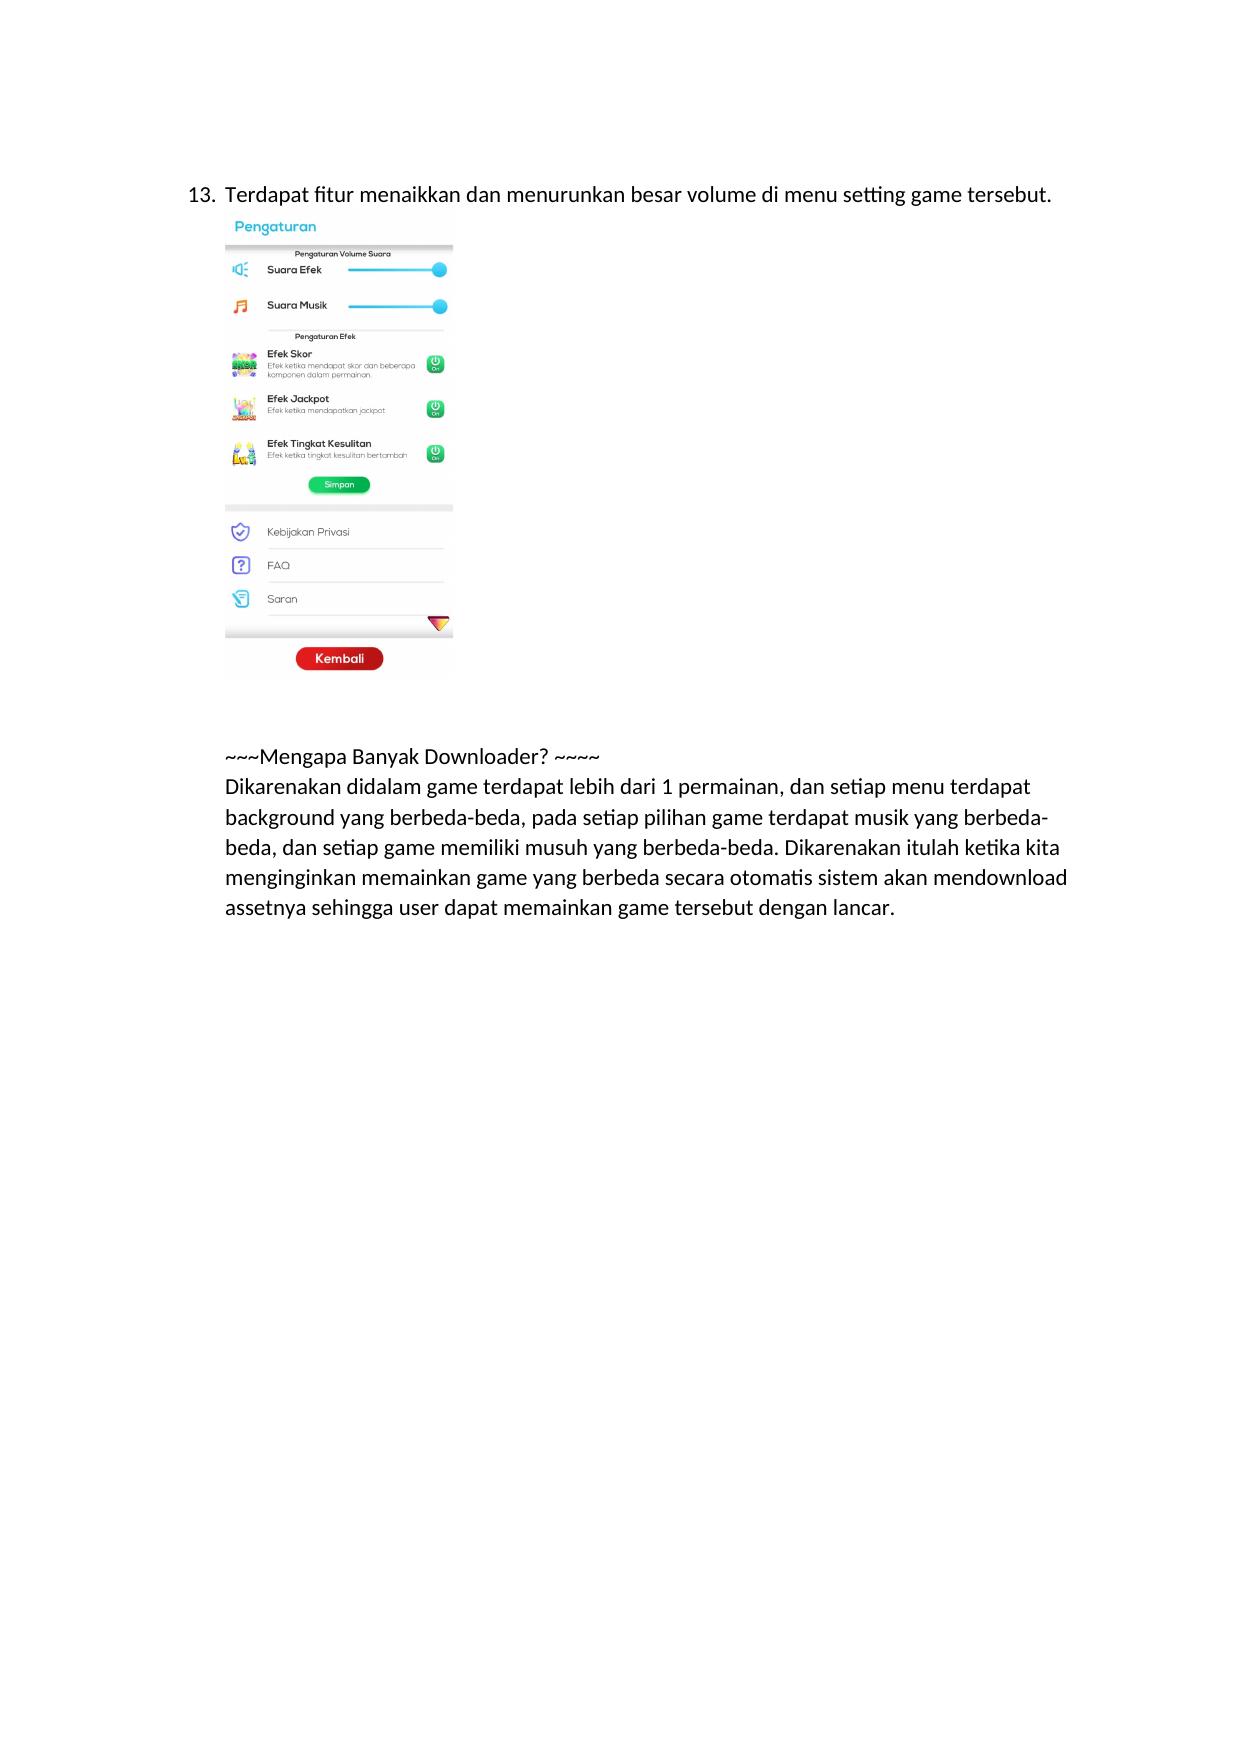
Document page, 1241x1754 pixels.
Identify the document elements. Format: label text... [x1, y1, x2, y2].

list ~~~Mengapa Banyak Downloader? ~~~~ [225, 742, 1090, 770]
list Terdapat fitur menaikkan dan menurunkan besar volume di menu setting game tersebut. [187, 180, 1090, 208]
picture [225, 210, 454, 680]
list Dikarenakan didalam game terdapat lebih dari 1 permainan, dan setiap menu terdapat background yang berbeda-beda, pada setiap pilihan game terdapat musik yang berbeda-beda, dan setiap game memiliki musuh yang berbeda-beda. Dikarenakan itulah ketika kita menginginkan memainkan game yang berbeda secara otomatis sistem akan mendownload assetnya sehingga user dapat memainkan game tersebut dengan lancar. [225, 772, 1090, 921]
